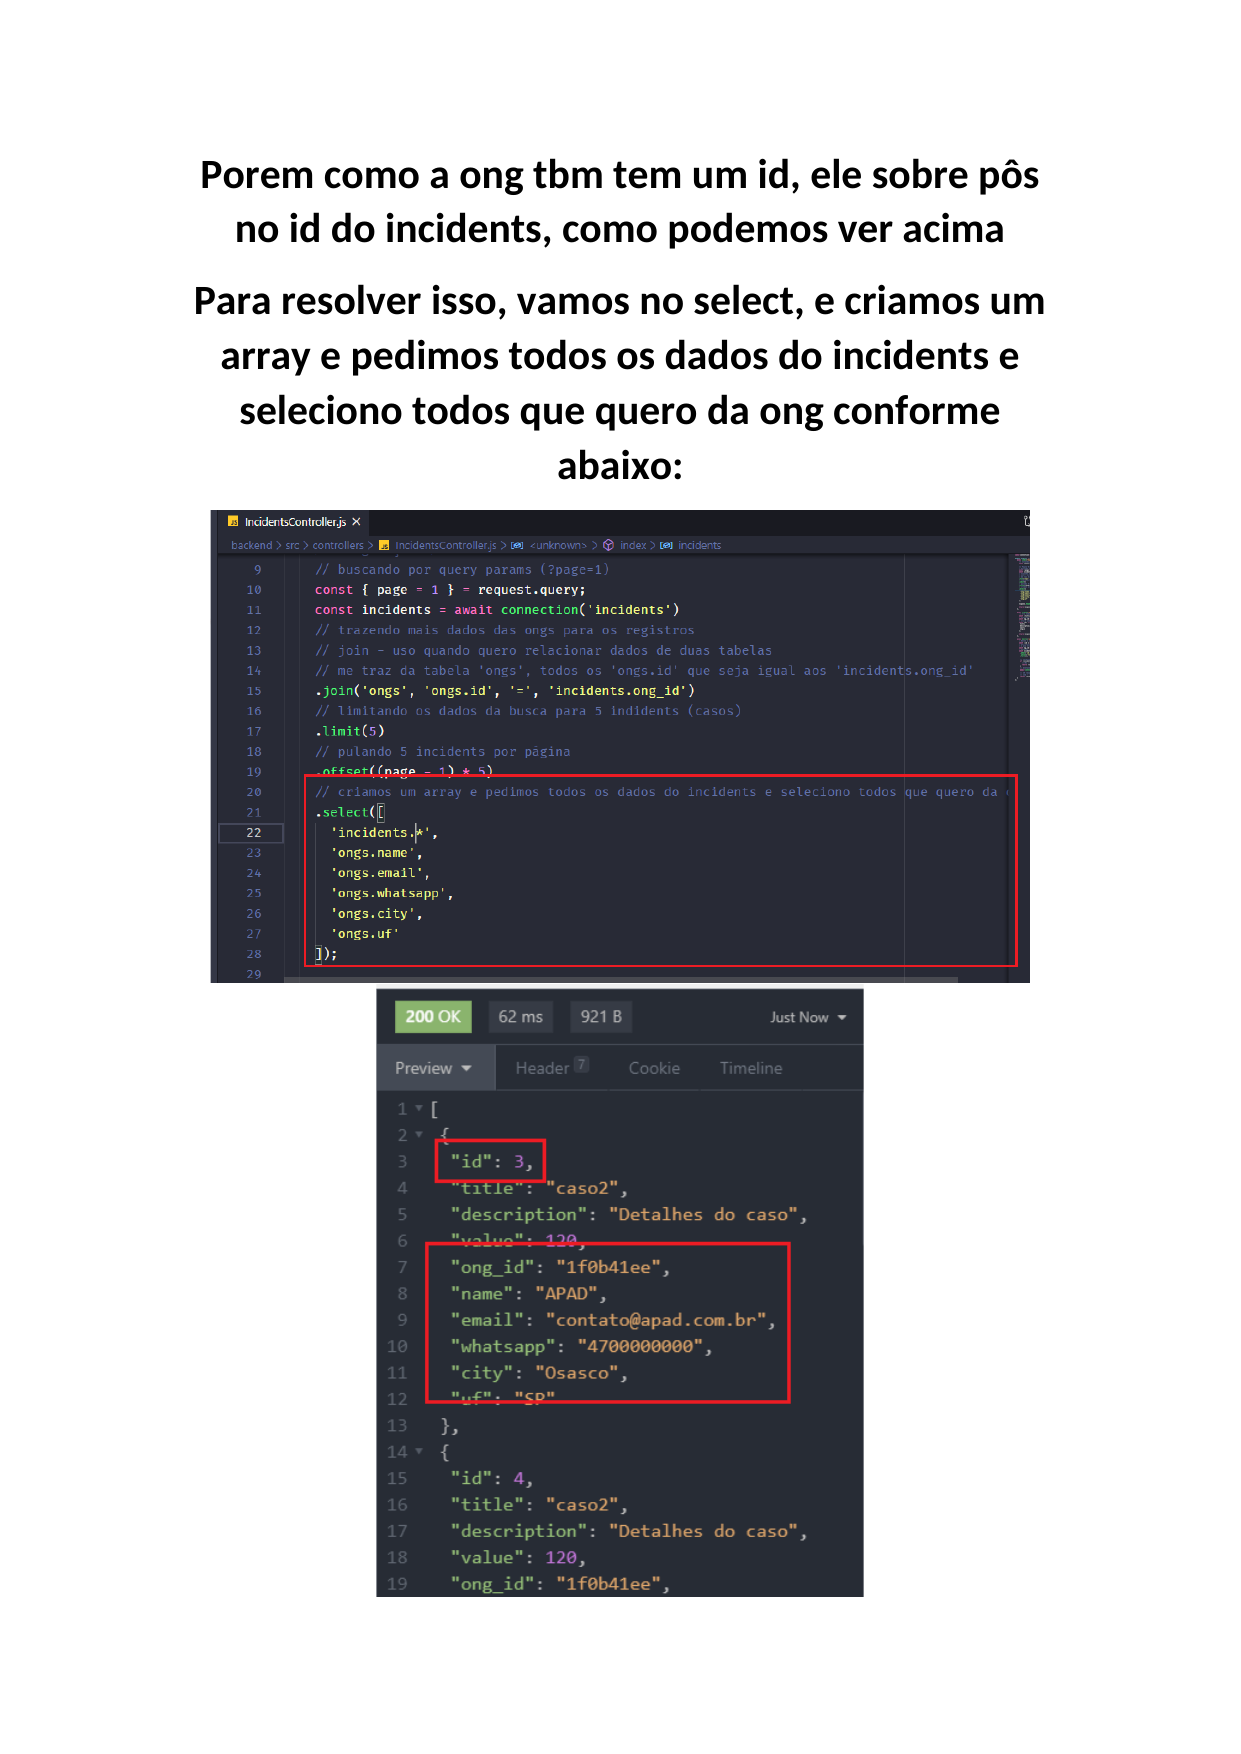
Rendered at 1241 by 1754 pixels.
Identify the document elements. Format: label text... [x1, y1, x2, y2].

picture [376, 984, 864, 1597]
picture [210, 510, 1030, 983]
text Porem como a ong tbm tem um id, ele sobre pôs no id do incidents, como podemos ver acima [177, 148, 1063, 253]
text Para resolver isso, vamos no select, e criamos um array e pedimos todos os dados do incidents e seleciono todos que quero da ong conforme abaixo: [177, 274, 1063, 489]
